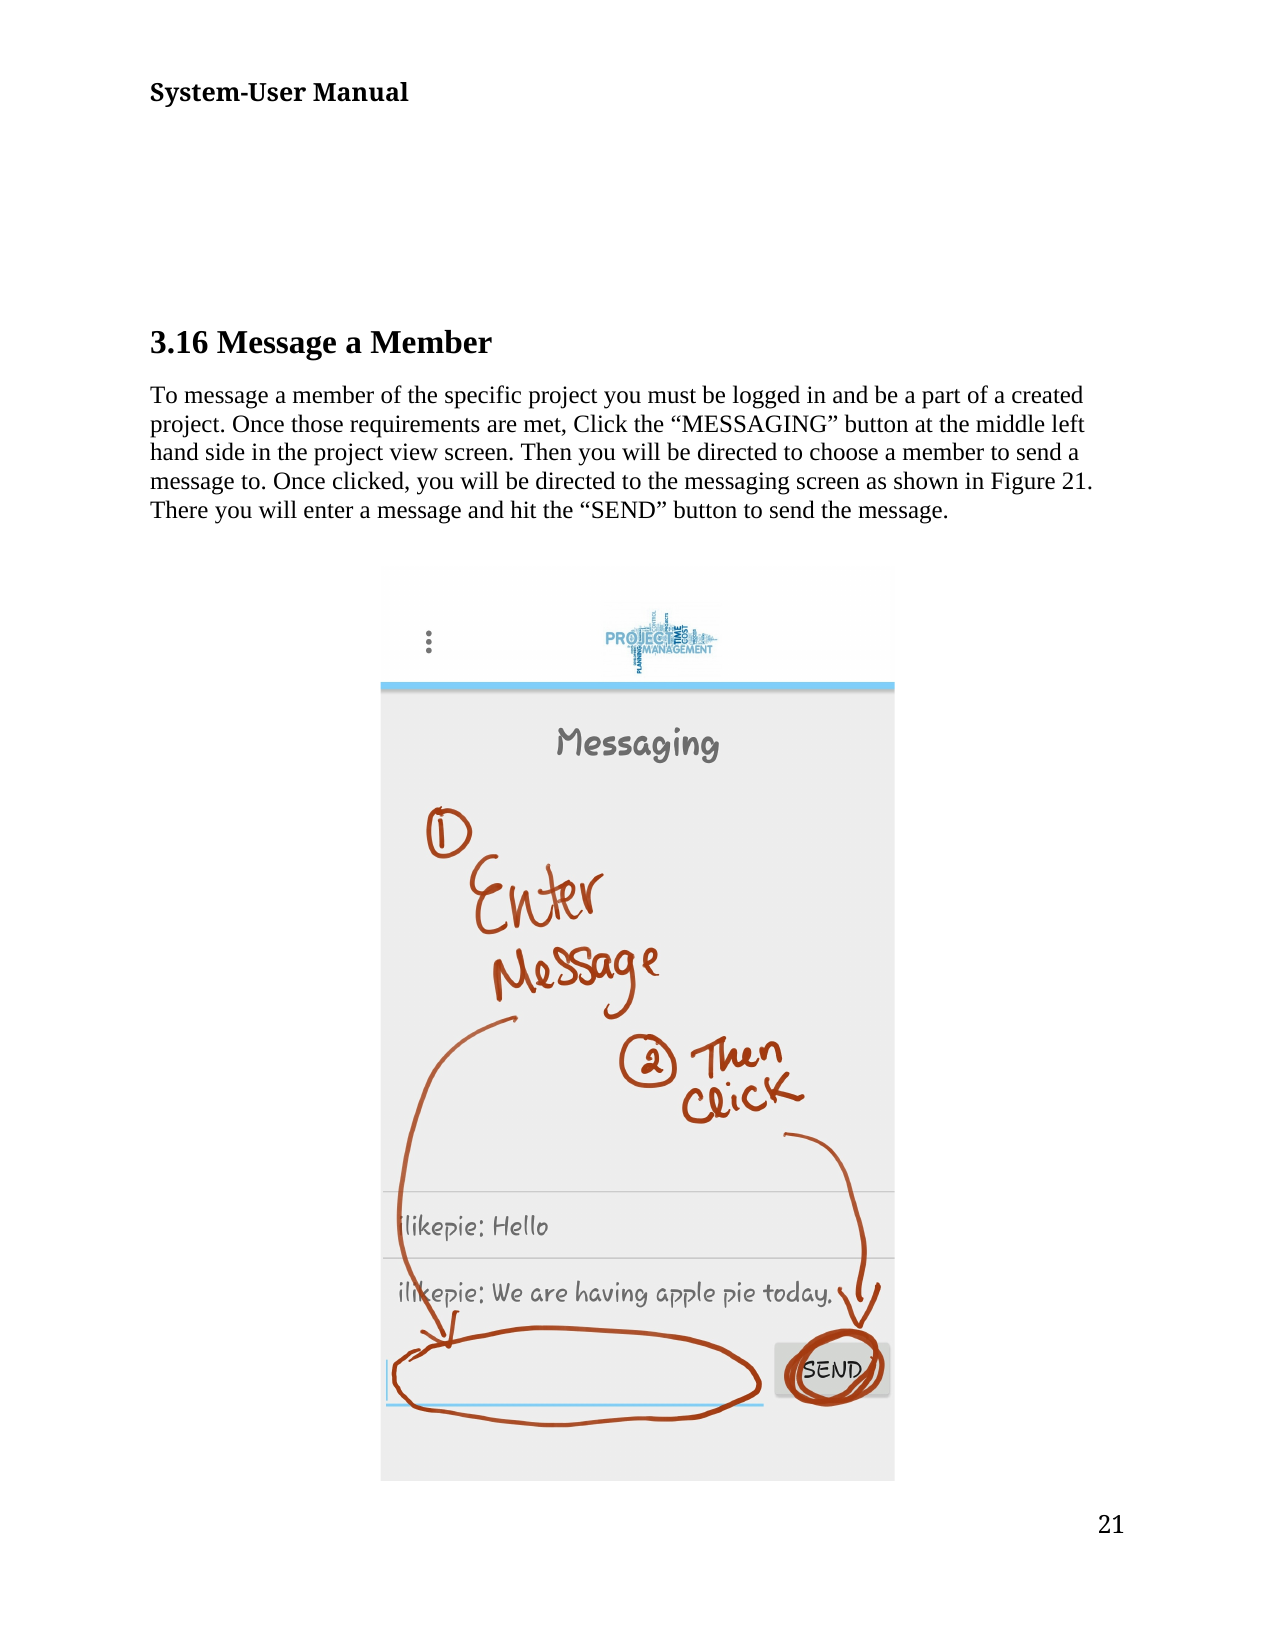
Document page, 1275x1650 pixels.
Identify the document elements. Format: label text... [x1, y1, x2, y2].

text To message a member of the specific project you must be logged in and be a part of a created project. Once those requirements are met, Click the “MESSAGING” button at the middle left hand side in the project view screen. Then you will be directed to choose a member to send a message to. Once clicked, you will be directed to the messaging screen as shown in Figure 21. There you will enter a message and hit the “SEND” button to send the message. [150, 380, 1125, 524]
text 3.16 Message a Member [150, 322, 1125, 361]
picture [380, 566, 895, 1481]
